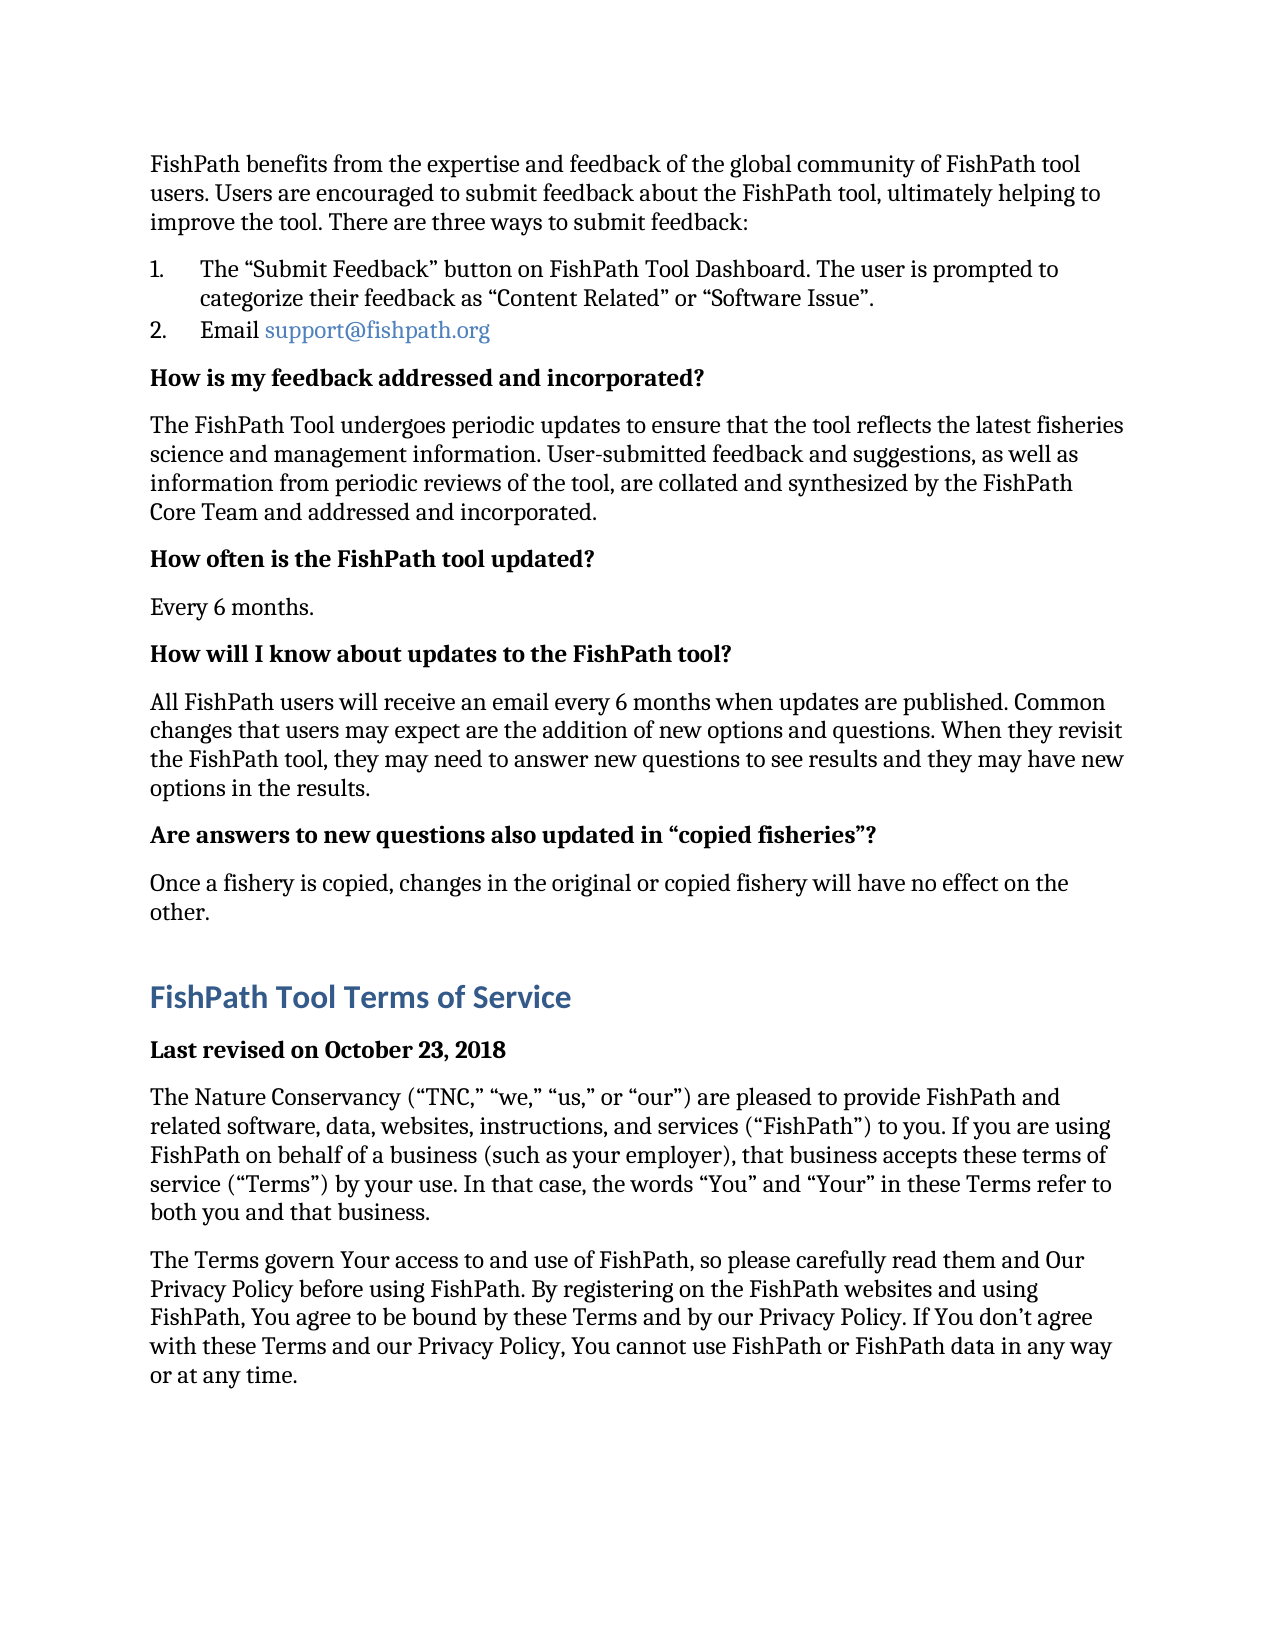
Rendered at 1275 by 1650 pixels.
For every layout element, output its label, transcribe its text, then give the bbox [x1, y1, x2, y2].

text Every 6 months. [150, 592, 1125, 621]
list Email support@fishpath.org [150, 316, 1125, 345]
text Last revised on October 23, 2018 [150, 1036, 1125, 1064]
text Once a fishery is copied, changes in the original or copied fishery will have no effect on the other. [150, 869, 1125, 926]
text How is my feedback addressed and incorporated? [150, 364, 1125, 392]
text The Nature Conservancy (“TNC,” “we,” “us,” or “our”) are pleased to provide FishPath and related software, data, websites, instructions, and services (“FishPath”) to you. If you are using FishPath on behalf of a business (such as your employer), that business accepts these terms of service (“Terms”) by your use. In that case, the words “You” and “Your” in these Terms refer to both you and that business. [150, 1083, 1125, 1227]
list The “Submit Feedback” button on FishPath Tool Dashboard. The user is prompted to categorize their feedback as “Content Related” or “Software Issue”. [150, 255, 1125, 312]
text How often is the FishPath tool updated? [150, 545, 1125, 574]
text How will I know about updates to the FishPath tool? [150, 640, 1125, 669]
text Are answers to new questions also updated in “copied fisheries”? [150, 821, 1125, 850]
subtitle FishPath Tool Terms of Service [150, 976, 1125, 1017]
text The FishPath Tool undergoes periodic updates to ensure that the tool reflects the latest fisheries science and management information. User-submitted feedback and suggestions, as well as information from periodic reviews of the tool, are collated and synthesized by the FishPath Core Team and addressed and incorporated. [150, 411, 1125, 526]
text FishPath benefits from the expertise and feedback of the global community of FishPath tool users. Users are encouraged to submit feedback about the FishPath tool, ultimately helping to improve the tool. There are three ways to submit feedback: [150, 150, 1125, 236]
text The Terms govern Your access to and use of FishPath, so please carefully read them and Our Privacy Policy before using FishPath. By registering on the FishPath websites and using FishPath, You agree to be bound by these Terms and by our Privacy Policy. If You don’t agree with these Terms and our Privacy Policy, You cannot use FishPath or FishPath data in any way or at any time. [150, 1246, 1125, 1389]
text All FishPath users will receive an email every 6 months when updates are published. Common changes that users may expect are the addition of new options and questions. When they revisit the FishPath tool, they may need to answer new questions to see results and they may have new options in the results. [150, 687, 1125, 802]
